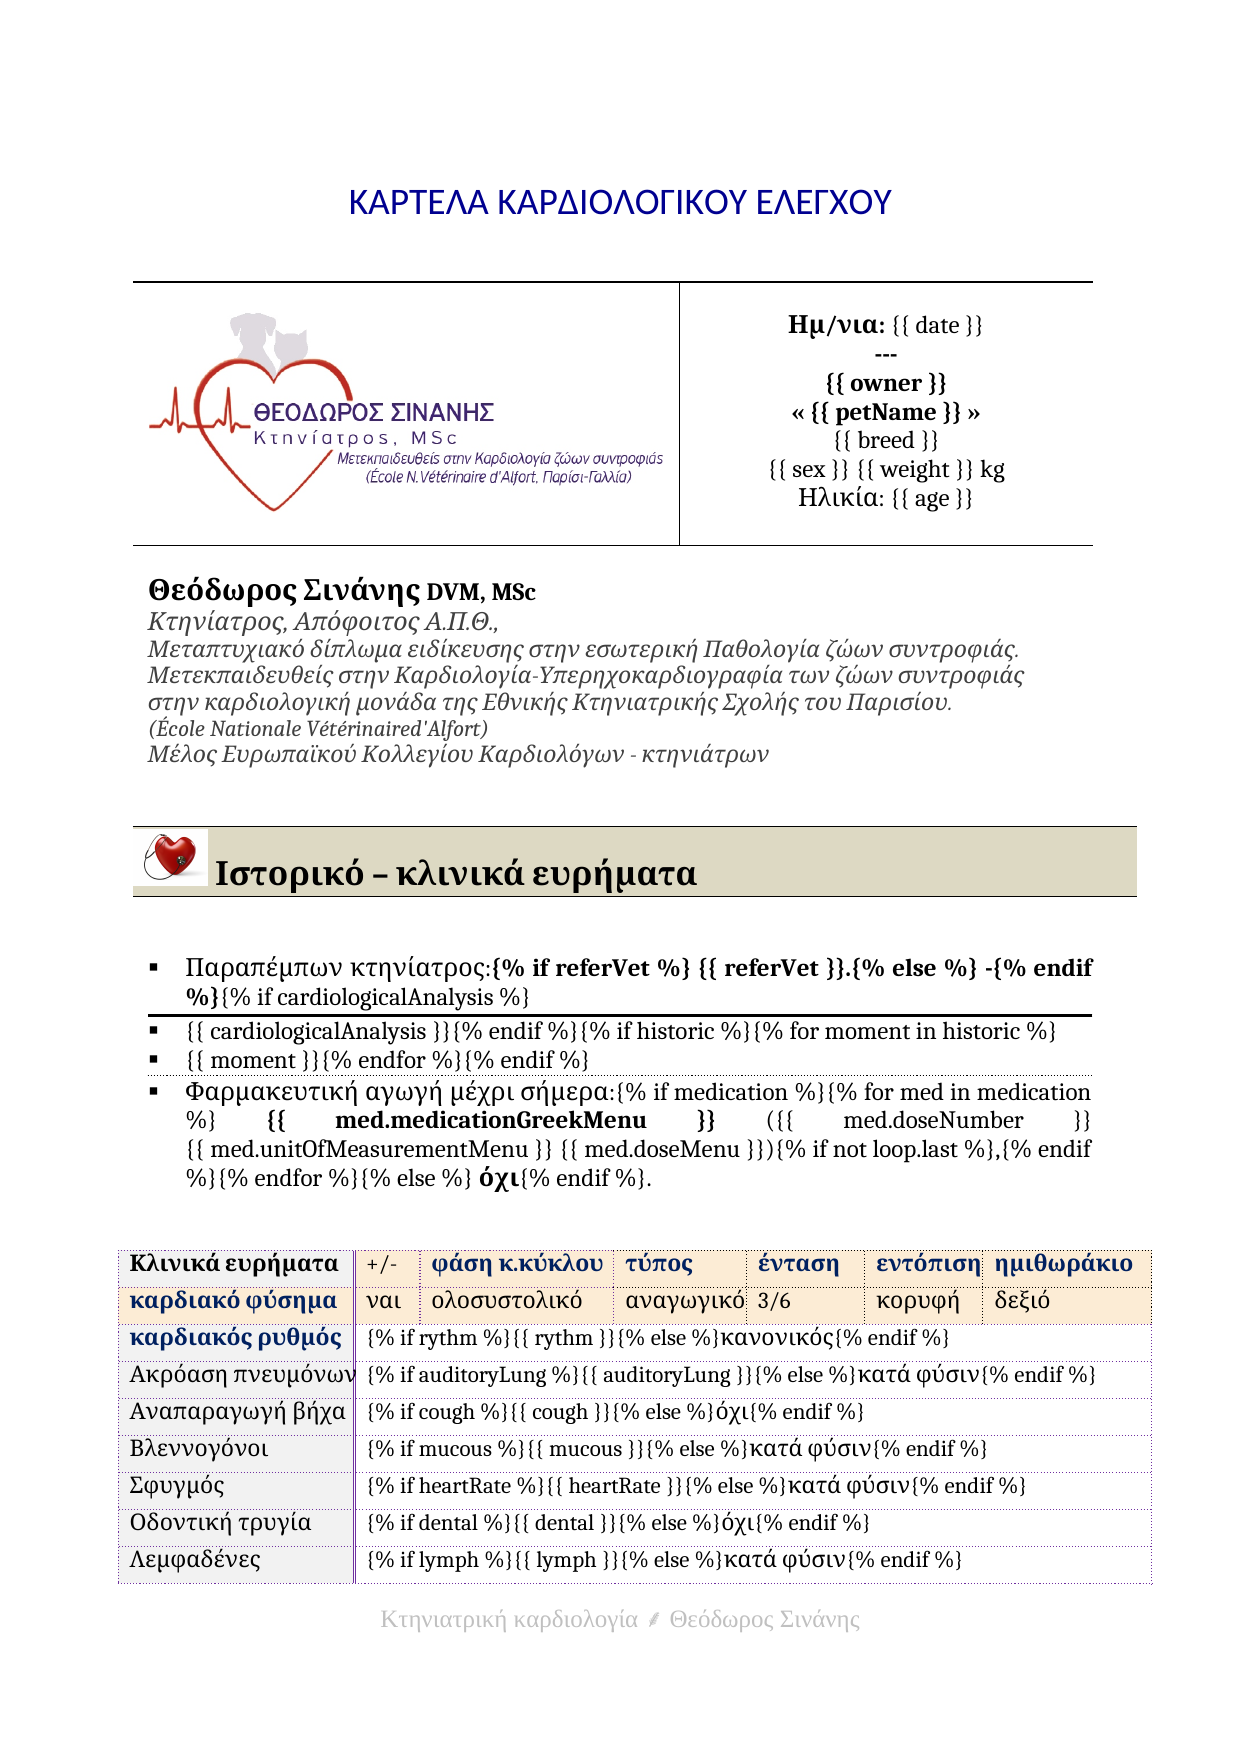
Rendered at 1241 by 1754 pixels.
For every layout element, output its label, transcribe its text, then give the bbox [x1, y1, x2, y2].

text Μέλος Ευρωπαϊκού Κολλεγίου Καρδιολόγων - κτηνιάτρων [148, 742, 1092, 768]
table_cell {% if auditoryLung %}{{ auditoryLung }}{% else %}κατά φύσιν{% endif %} [356, 1361, 1152, 1398]
table_cell ναι [356, 1287, 420, 1324]
picture [132, 829, 208, 886]
list {{ cardiologicalAnalysis }}{% endif %}{% if historic %}{% for moment in historic %} [148, 1017, 1092, 1046]
text Κτηνίατρος, Απόφοιτος Α.Π.Θ., [148, 608, 1092, 637]
text Μεταπτυχιακό δίπλωμα ειδίκευσης στην εσωτερική Παθολογία ζώων συντροφιάς. [148, 637, 1092, 663]
text Θεόδωρος Σινάνης DVM, MSc [148, 574, 1092, 608]
table_header φάση κ.κύκλου [420, 1250, 614, 1287]
text Μετεκπαιδευθείς στην Καρδιολογία-Υπερηχοκαρδιογραφία των ζώων συντροφιάς [148, 663, 1092, 689]
table_cell 3/6 [747, 1287, 865, 1324]
text στην καρδιολογική μονάδα της Εθνικής Κτηνιατρικής Σχολής του Παρισίου. [148, 689, 1092, 716]
table_cell Λεμφαδένες [118, 1546, 353, 1583]
text (École Nationale Vétérinaired'Alfort) [148, 716, 1092, 742]
table_header εντόπιση [865, 1250, 983, 1287]
table_cell καρδιακό φύσημα [118, 1287, 353, 1324]
table_cell {% if mucous %}{{ mucous }}{% else %}κατά φύσιν{% endif %} [356, 1435, 1152, 1472]
list {{ moment }}{% endfor %}{% endif %} [148, 1046, 1092, 1074]
table_cell Βλεννογόνοι [118, 1435, 353, 1472]
list Παραπέμπων κτηνίατρος:{% if referVet %} {{ referVet }}.{% else %} -{% endif %}{% if cardiologicalAnalysis %} [148, 954, 1092, 1014]
table_header Ημ/νια: {{ date }} --- {{ owner }} « {{ petName }} » {{ breed }} {{ sex }} {{ weight }} kg Ηλικία: {{ age }} [680, 283, 1093, 544]
table_cell Ακρόαση πνευμόνων [118, 1361, 353, 1398]
table_cell κορυφή [865, 1287, 983, 1324]
subtitle ΚΑΡΤΕΛΑ καρδιολογικου ελεγχου [148, 178, 1092, 224]
table_cell αναγωγικό [614, 1287, 747, 1324]
table_header ένταση [747, 1250, 865, 1287]
table_cell ολοσυστολικό [420, 1287, 614, 1324]
table_cell Σφυγμός [118, 1472, 353, 1509]
table_cell {% if cough %}{{ cough }}{% else %}όχι{% endif %} [356, 1398, 1152, 1435]
table_cell Αναπαραγωγή βήχα [118, 1398, 353, 1435]
table_header Κλινικά ευρήματα [118, 1250, 354, 1287]
list Φαρμακευτική αγωγή μέχρι σήμερα:{% if medication %}{% for med in medication %} {{ med.medicationGreekMenu }} ({{ med.doseNumber }} {{ med.unitOfMeasurementMenu }} {{ med.doseMenu }}){% if not loop.last %},{% endif %}{% endfor %}{% else %} όχι{% endif %}. [148, 1074, 1092, 1193]
table_header +/- [356, 1250, 420, 1287]
table_header [133, 283, 679, 544]
picture [149, 310, 664, 517]
table_cell {% if heartRate %}{{ heartRate }}{% else %}κατά φύσιν{% endif %} [356, 1472, 1152, 1509]
text Ιστορικό – κλινικά ευρήματα [133, 827, 1137, 896]
table_cell {% if dental %}{{ dental }}{% else %}όχι{% endif %} [356, 1509, 1152, 1546]
table_cell δεξιό [983, 1287, 1152, 1324]
table_cell {% if rythm %}{{ rythm }}{% else %}κανονικός{% endif %} [356, 1324, 1152, 1361]
table_header τύπος [614, 1250, 747, 1287]
table_cell Οδοντική τρυγία [118, 1509, 353, 1546]
table_cell καρδιακός ρυθμός [118, 1324, 353, 1361]
table_cell {% if lymph %}{{ lymph }}{% else %}κατά φύσιν{% endif %} [356, 1546, 1152, 1583]
table_header ημιθωράκιο [983, 1250, 1152, 1287]
